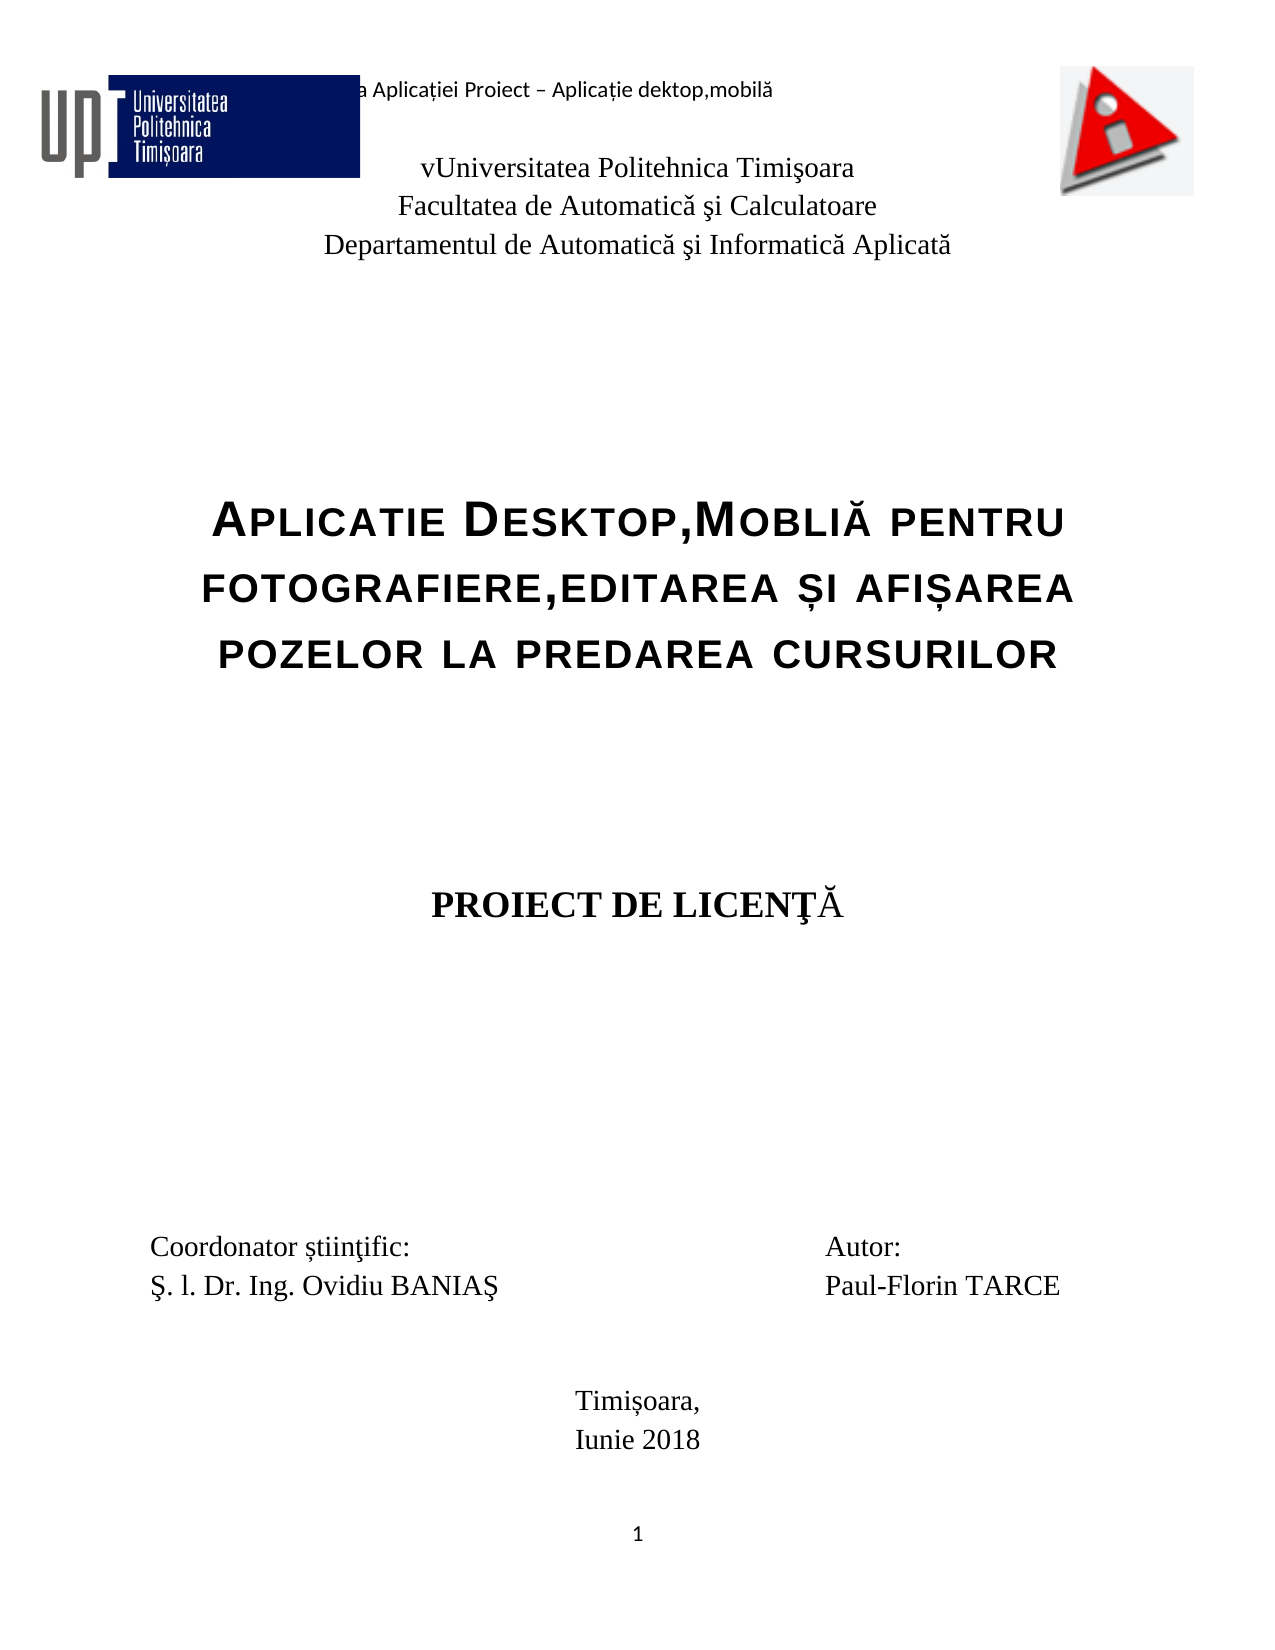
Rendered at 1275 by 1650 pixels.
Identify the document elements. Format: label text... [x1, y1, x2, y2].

text Ş. l. Dr. Ing. Ovidiu BANIAŞ Paul-Florin TARCE [150, 1268, 1125, 1301]
text Timișoara, [150, 1383, 1125, 1417]
picture [41, 75, 361, 178]
picture [1060, 66, 1195, 196]
text Coordonator știinţific: Autor: [150, 1229, 1125, 1263]
text vUniversitatea Politehnica Timişoara [150, 150, 1060, 183]
text Facultatea de Automaticǎ şi Calculatoare [150, 188, 1125, 222]
text Aplicatie Desktop,Mobliă pentru fotografiere,editarea și afișarea pozelor la predarea cursurilor [150, 489, 1125, 679]
text Departamentul de Automatică şi Informatică Aplicată [150, 227, 1125, 261]
text Iunie 2018 [150, 1422, 1125, 1456]
text PROIECT DE LICENŢĂ [150, 882, 1125, 925]
